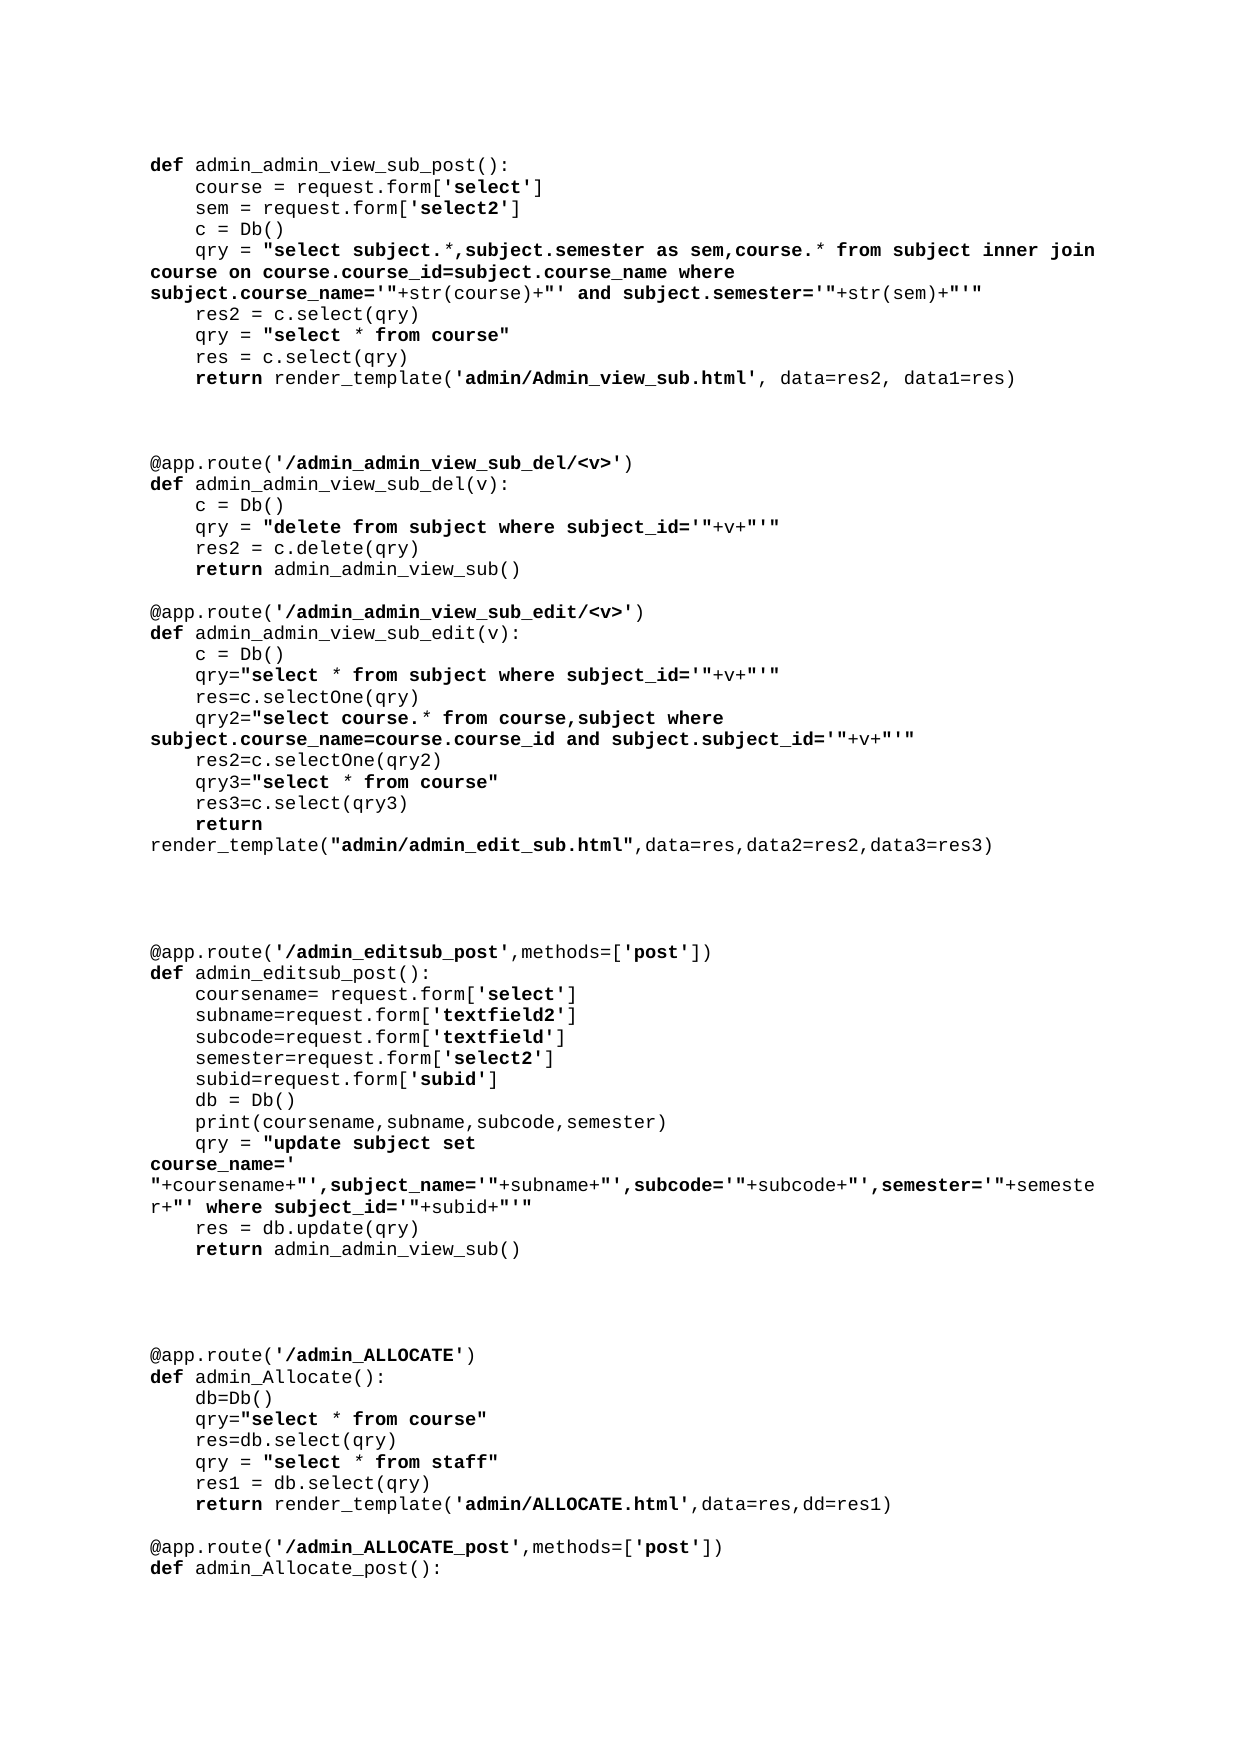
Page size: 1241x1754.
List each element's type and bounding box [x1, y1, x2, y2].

text [150, 156, 1098, 1580]
